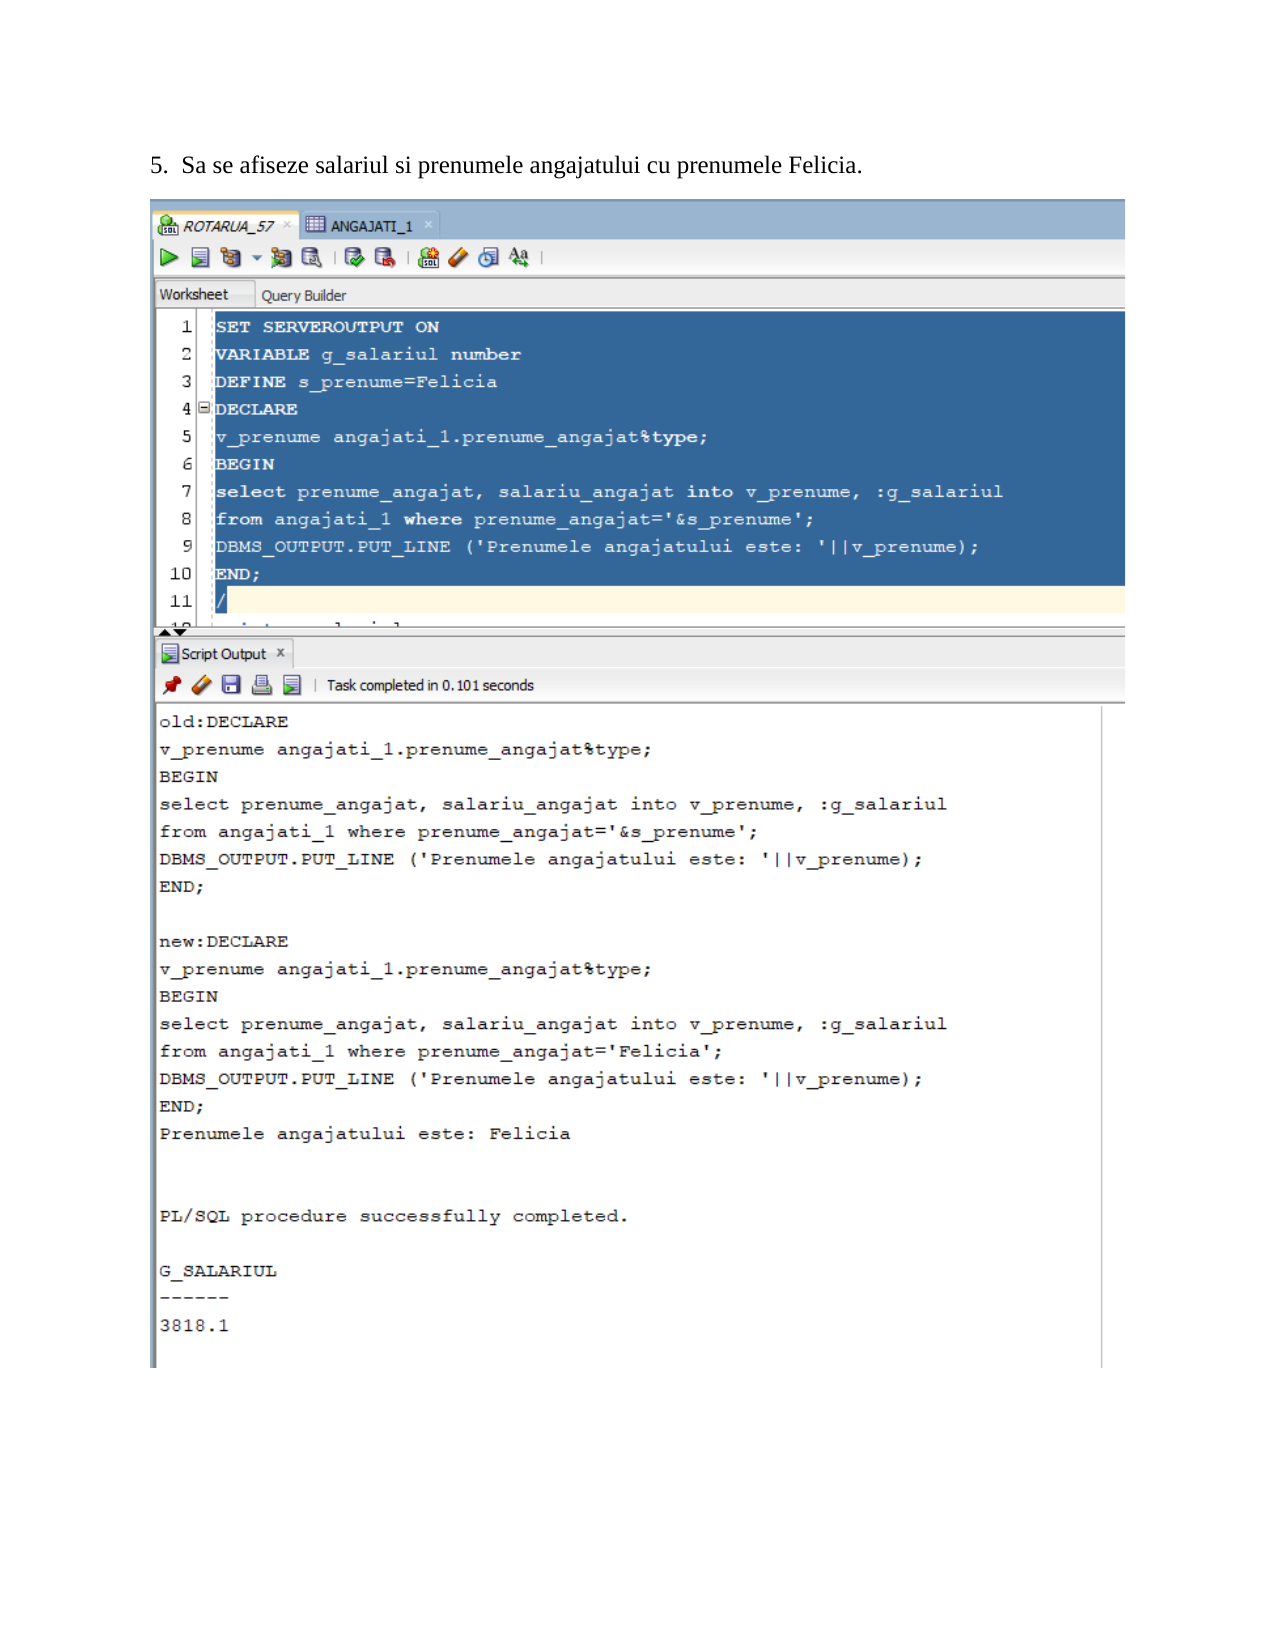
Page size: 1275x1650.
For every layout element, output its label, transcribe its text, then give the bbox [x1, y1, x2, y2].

picture [150, 199, 1125, 1368]
text 5. Sa se afiseze salariul si prenumele angajatului cu prenumele Felicia. [150, 150, 1125, 179]
